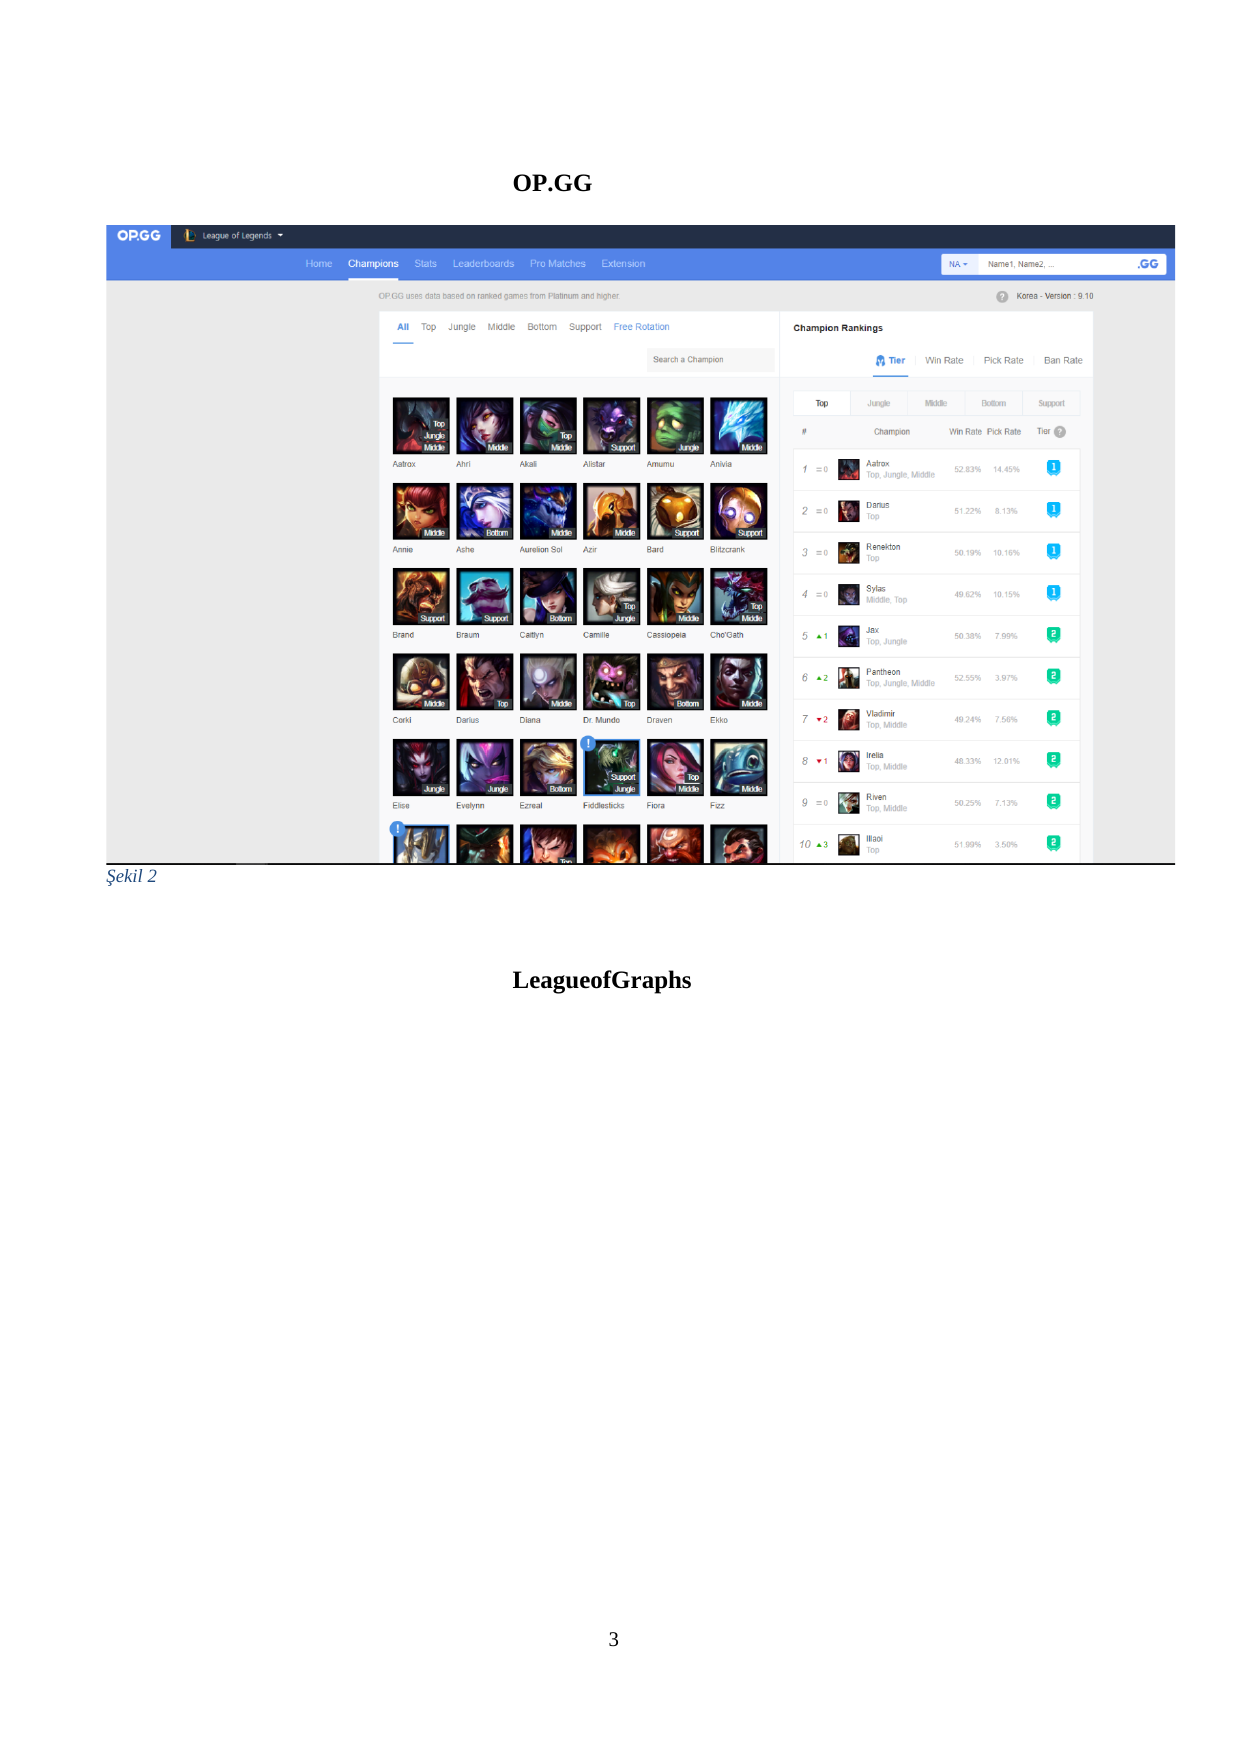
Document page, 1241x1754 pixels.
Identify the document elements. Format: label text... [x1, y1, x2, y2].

text LeagueofGraphs [106, 965, 1176, 994]
text OP.GG [106, 168, 1176, 197]
picture [106, 225, 1175, 865]
